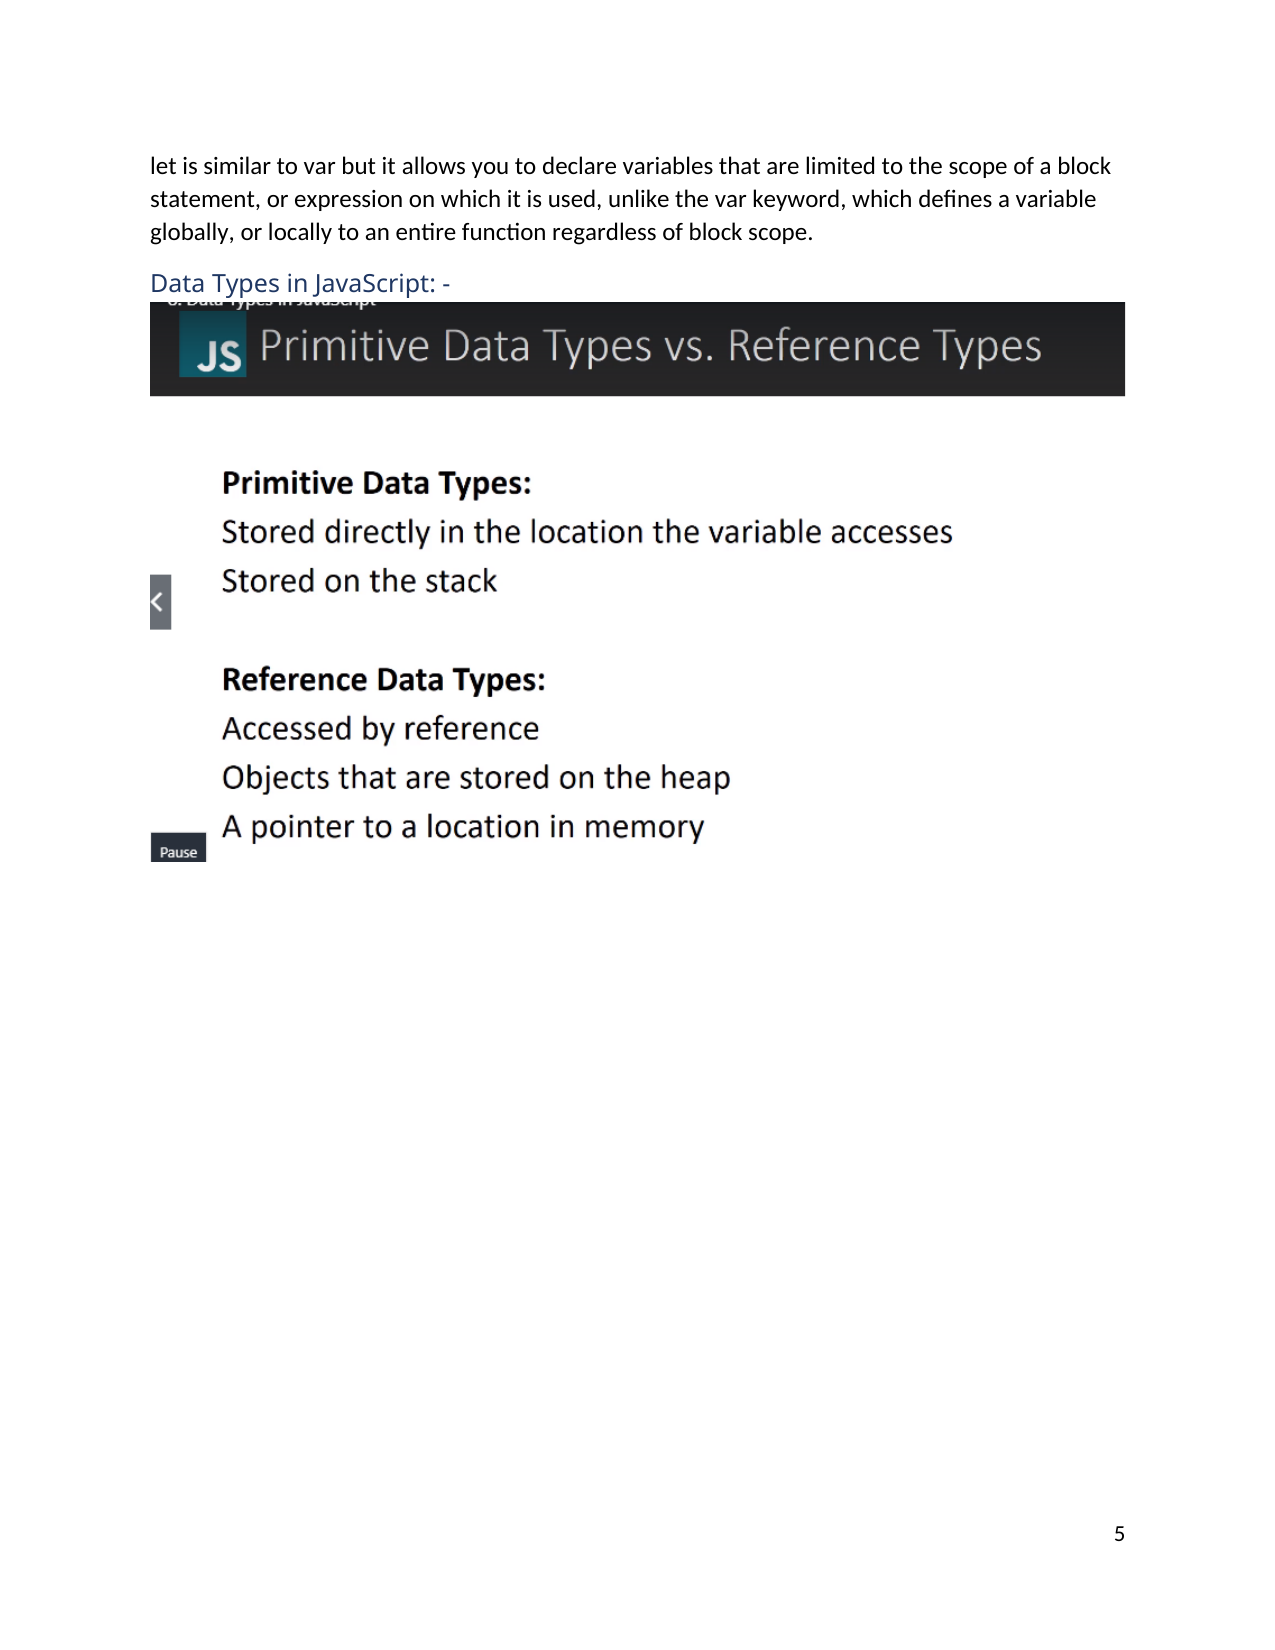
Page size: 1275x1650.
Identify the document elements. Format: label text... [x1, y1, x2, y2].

picture [150, 302, 1125, 862]
text let is similar to var but it allows you to declare variables that are limited to the scope of a block statement, or expression on which it is used, unlike the var keyword, which defines a variable globally, or locally to an entire function regardless of block scope. [150, 150, 1125, 246]
subtitle Data Types in JavaScript: - [150, 265, 1125, 299]
